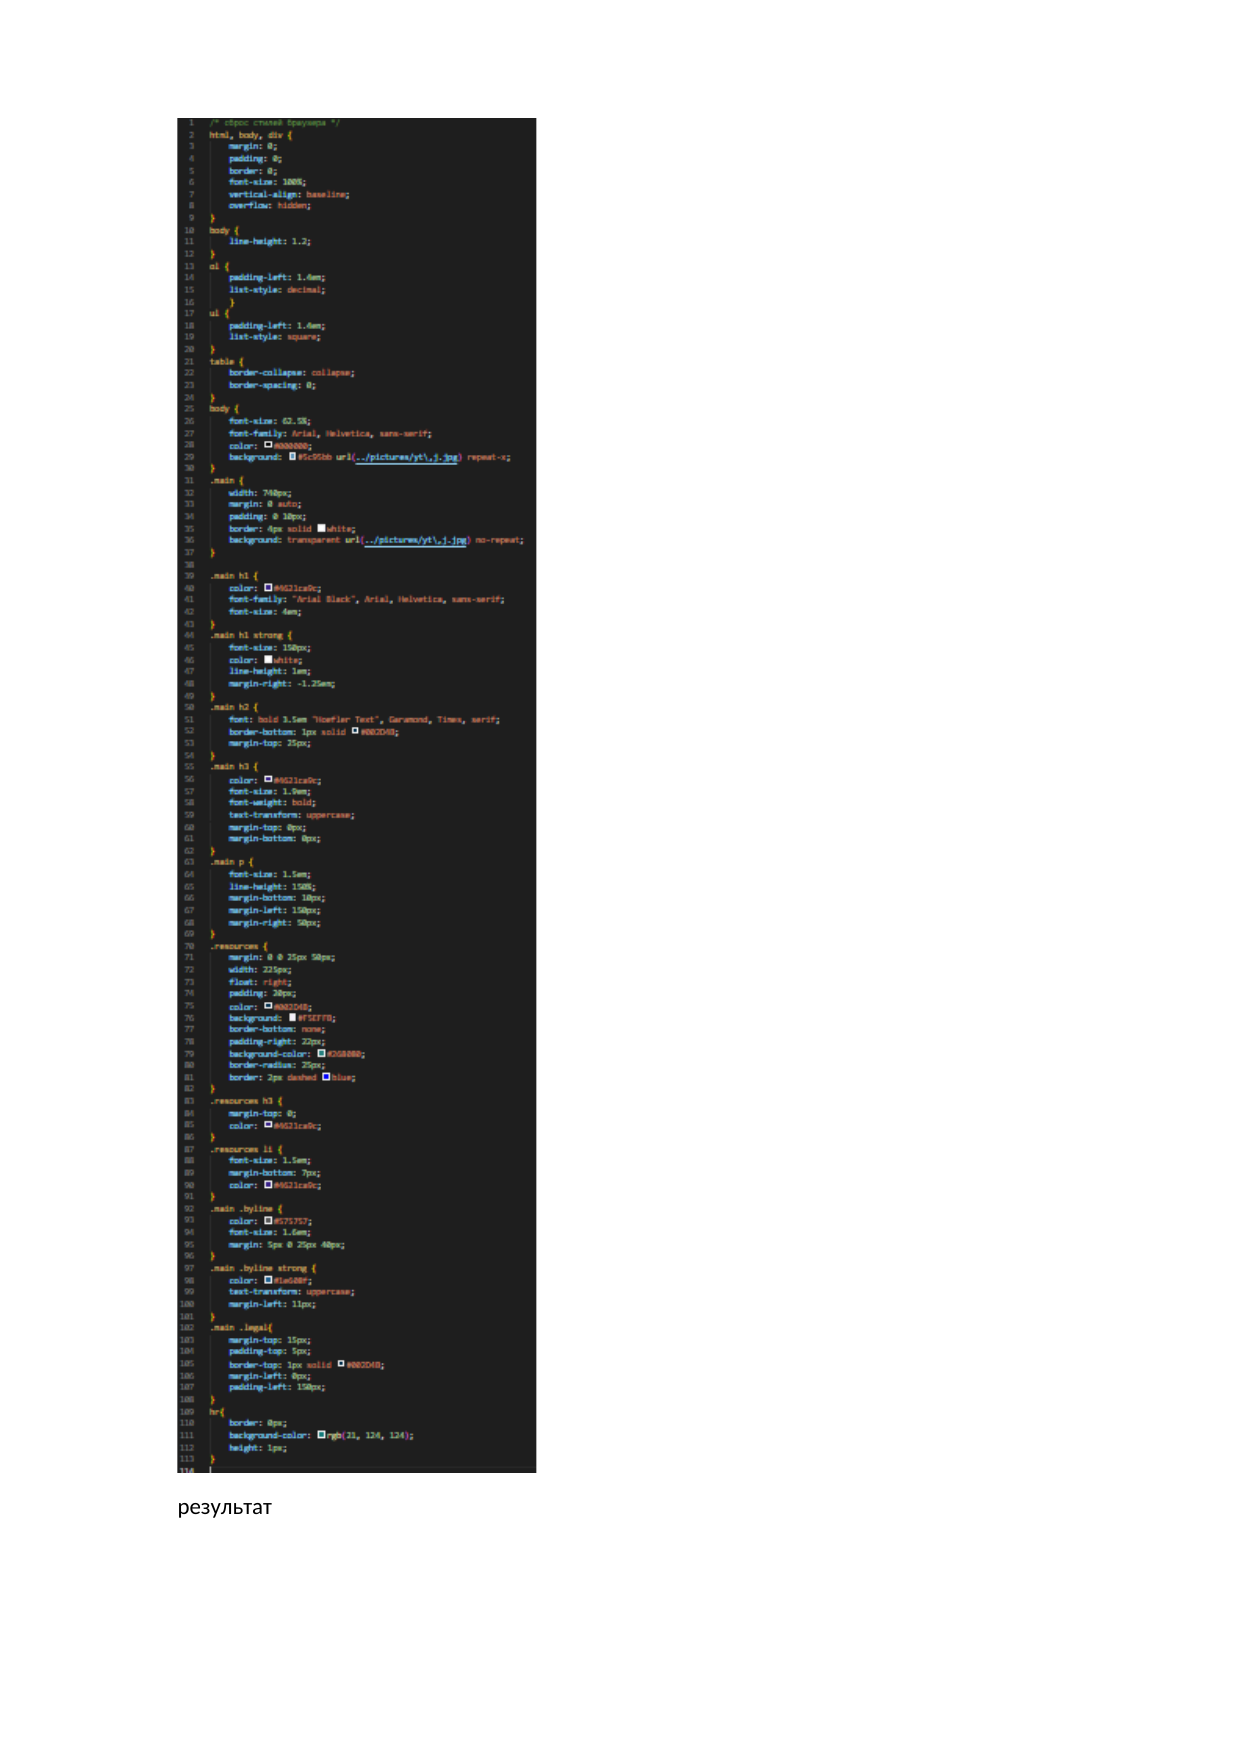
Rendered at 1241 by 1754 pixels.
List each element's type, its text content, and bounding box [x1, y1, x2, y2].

picture [177, 118, 537, 1473]
text результат [177, 1492, 1152, 1520]
